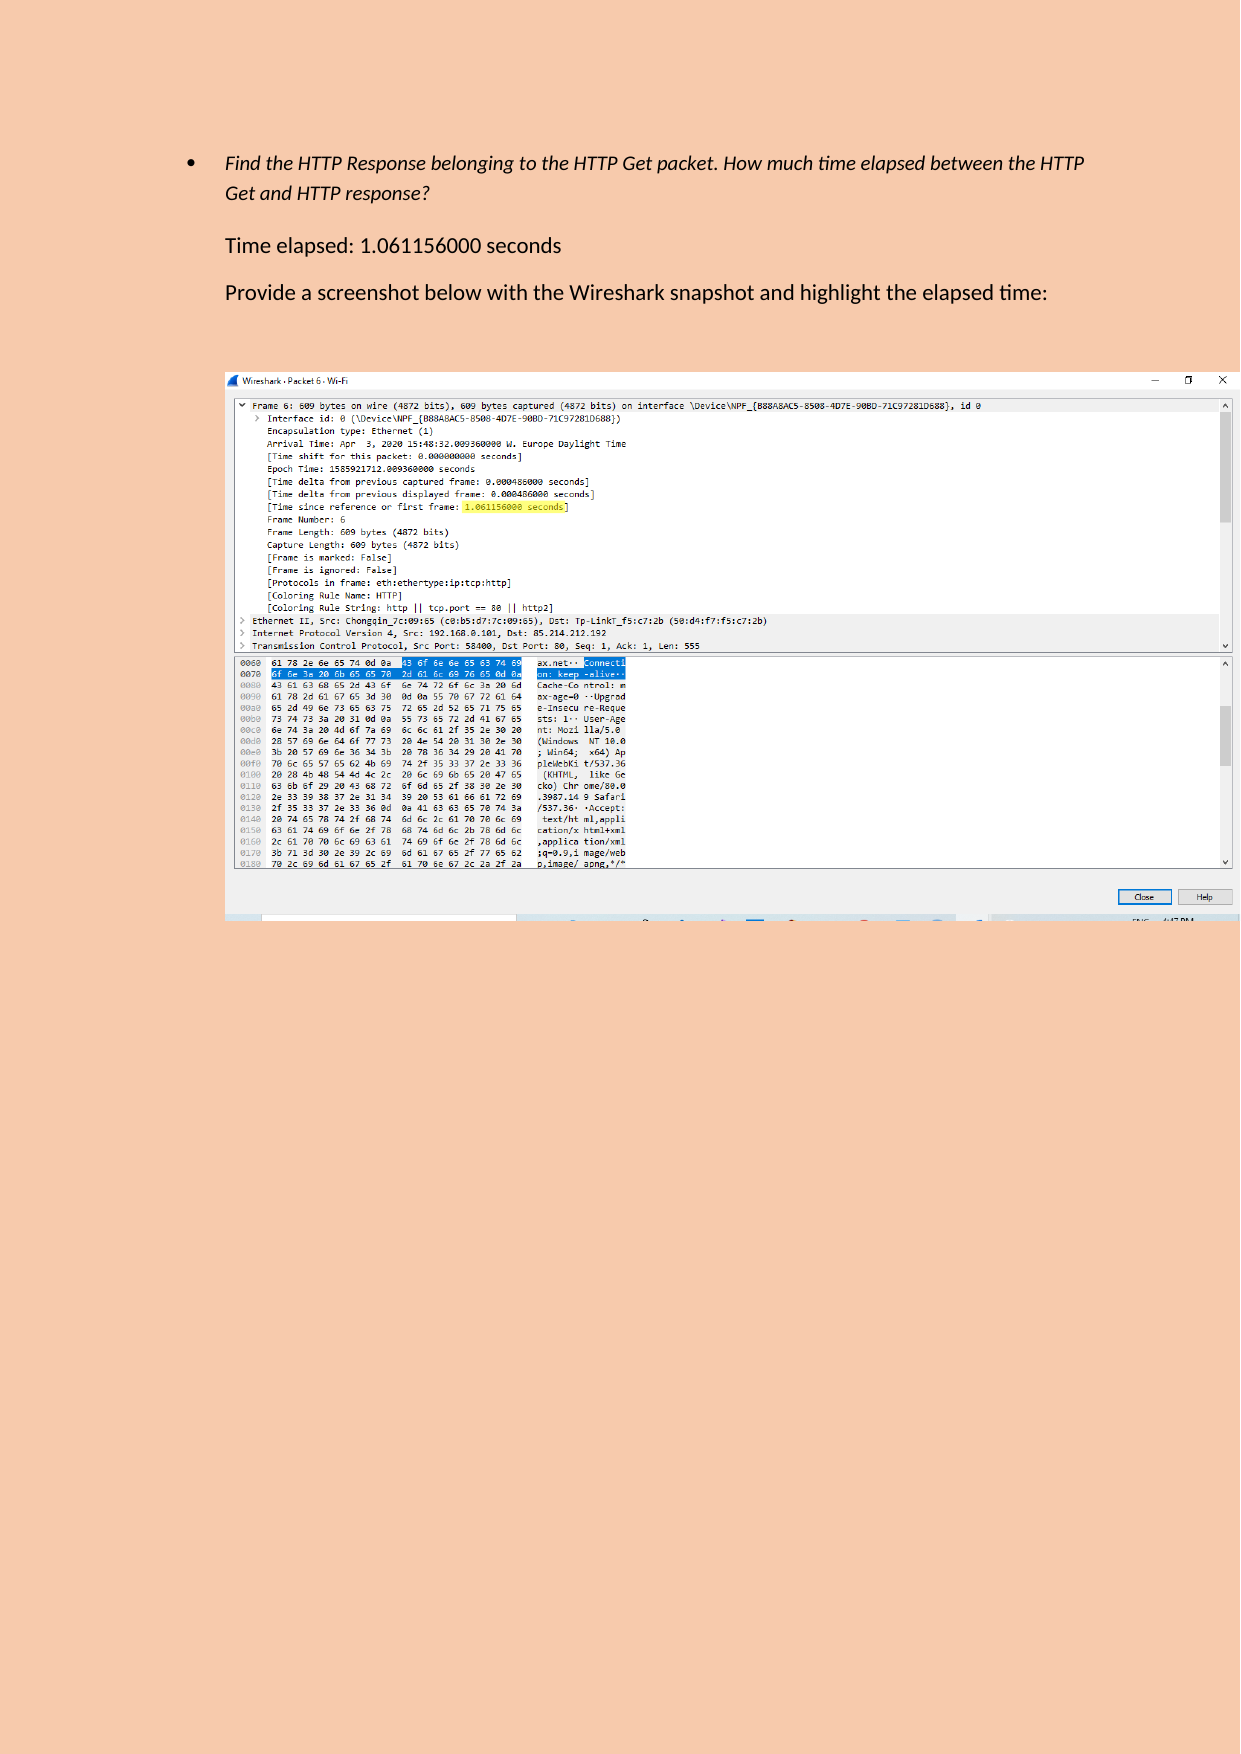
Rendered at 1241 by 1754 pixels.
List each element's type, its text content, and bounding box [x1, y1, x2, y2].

text Provide a screenshot below with the Wireshark snapshot and highlight the elapsed time: [187, 278, 1090, 307]
picture [225, 372, 1241, 921]
list Find the HTTP Response belonging to the HTTP Get packet. How much time elapsed between the HTTP Get and HTTP response? [187, 150, 1090, 206]
text Time elapsed: 1.061156000 seconds [187, 232, 1090, 260]
